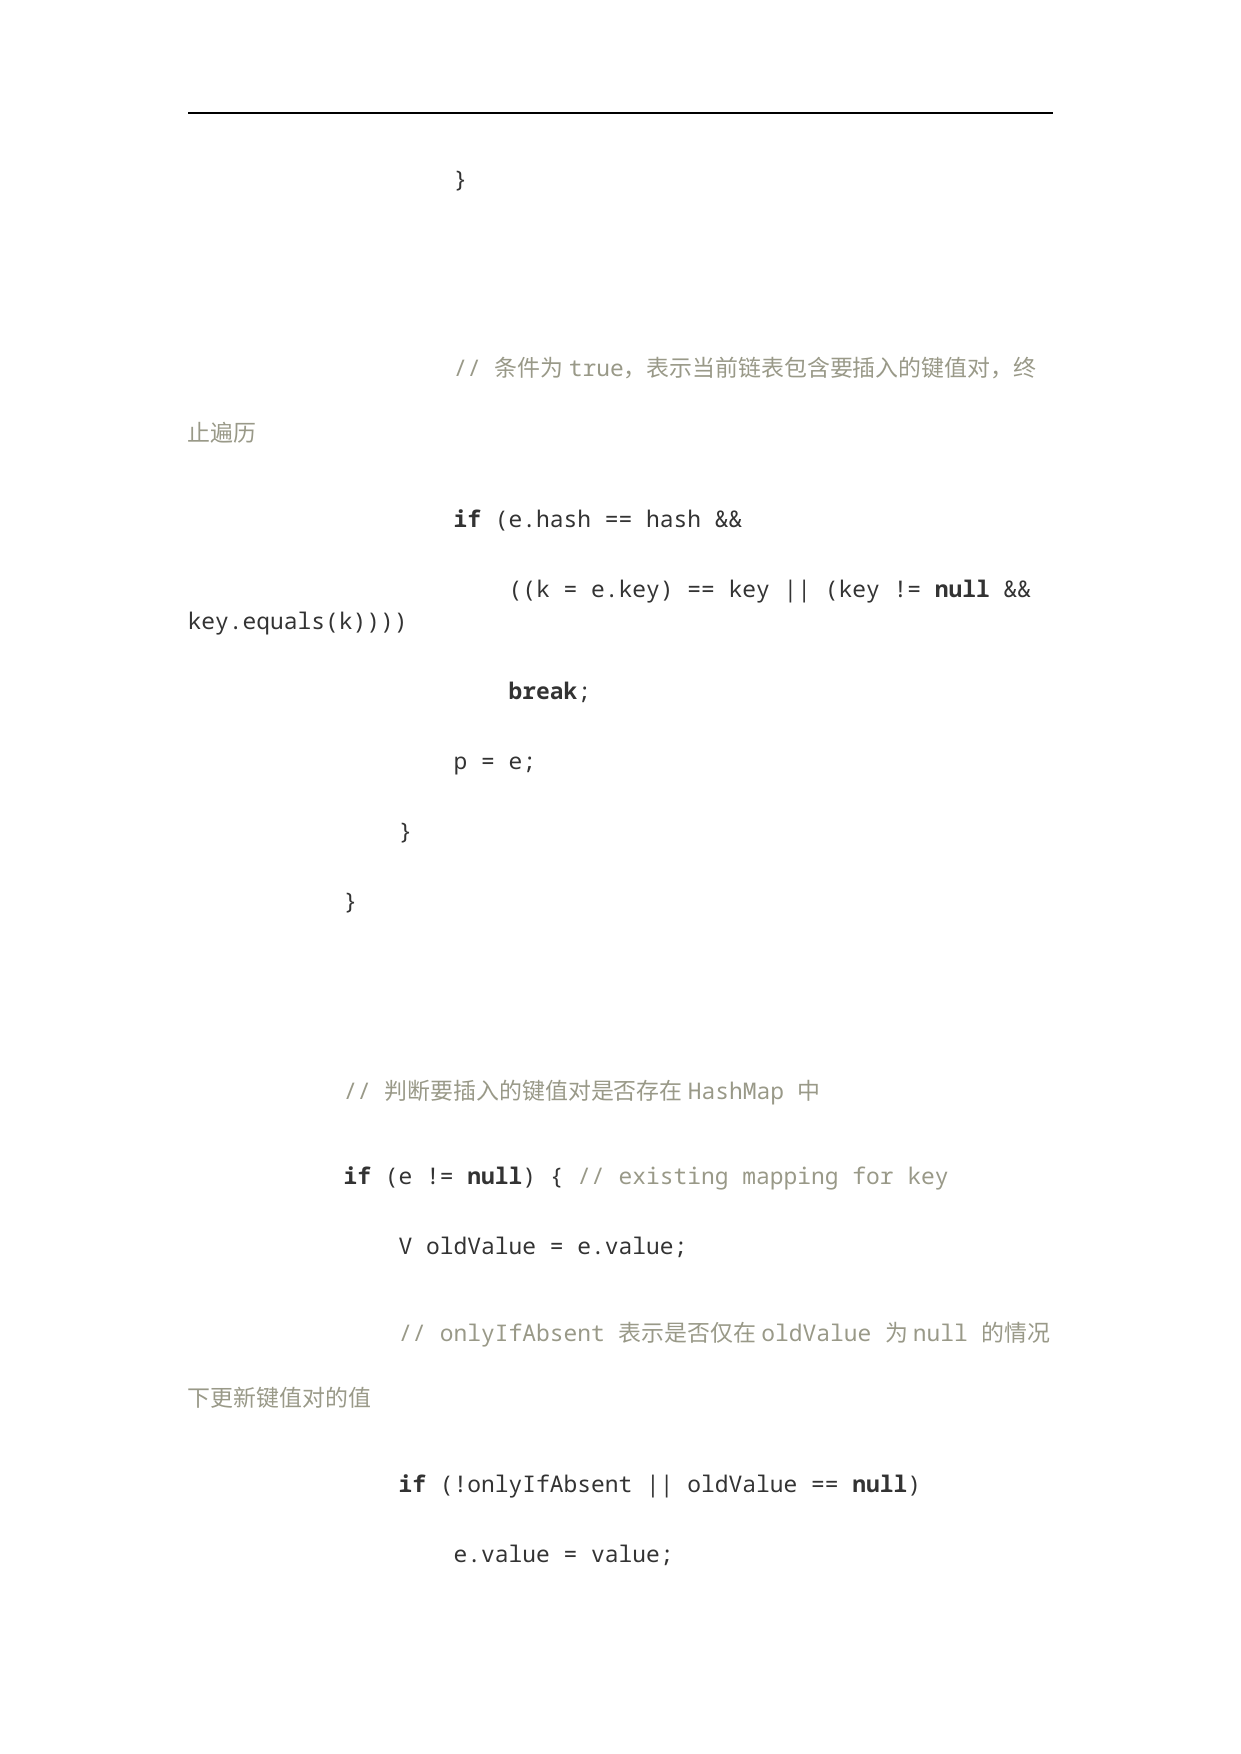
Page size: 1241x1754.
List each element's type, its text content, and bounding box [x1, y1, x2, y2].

text // 判断要插入的键值对是否存在 HashMap 中 [187, 1057, 1053, 1122]
text if (e.hash == hash && [187, 502, 1053, 534]
text if (e != null) { // existing mapping for key [187, 1159, 1053, 1192]
text break; [187, 674, 1053, 707]
text } [187, 814, 1053, 847]
text } [187, 884, 1053, 917]
text e.value = value; [187, 1537, 1053, 1569]
text // 条件为 true，表示当前链表包含要插入的键值对，终止遍历 [187, 334, 1053, 464]
text V oldValue = e.value; [187, 1229, 1053, 1262]
text } [187, 162, 1053, 194]
text // onlyIfAbsent 表示是否仅在 oldValue 为 null 的情况下更新键值对的值 [187, 1299, 1053, 1429]
text p = e; [187, 744, 1053, 777]
text ((k = e.key) == key || (key != null && key.equals(k)))) [187, 572, 1053, 637]
text if (!onlyIfAbsent || oldValue == null) [187, 1467, 1053, 1499]
